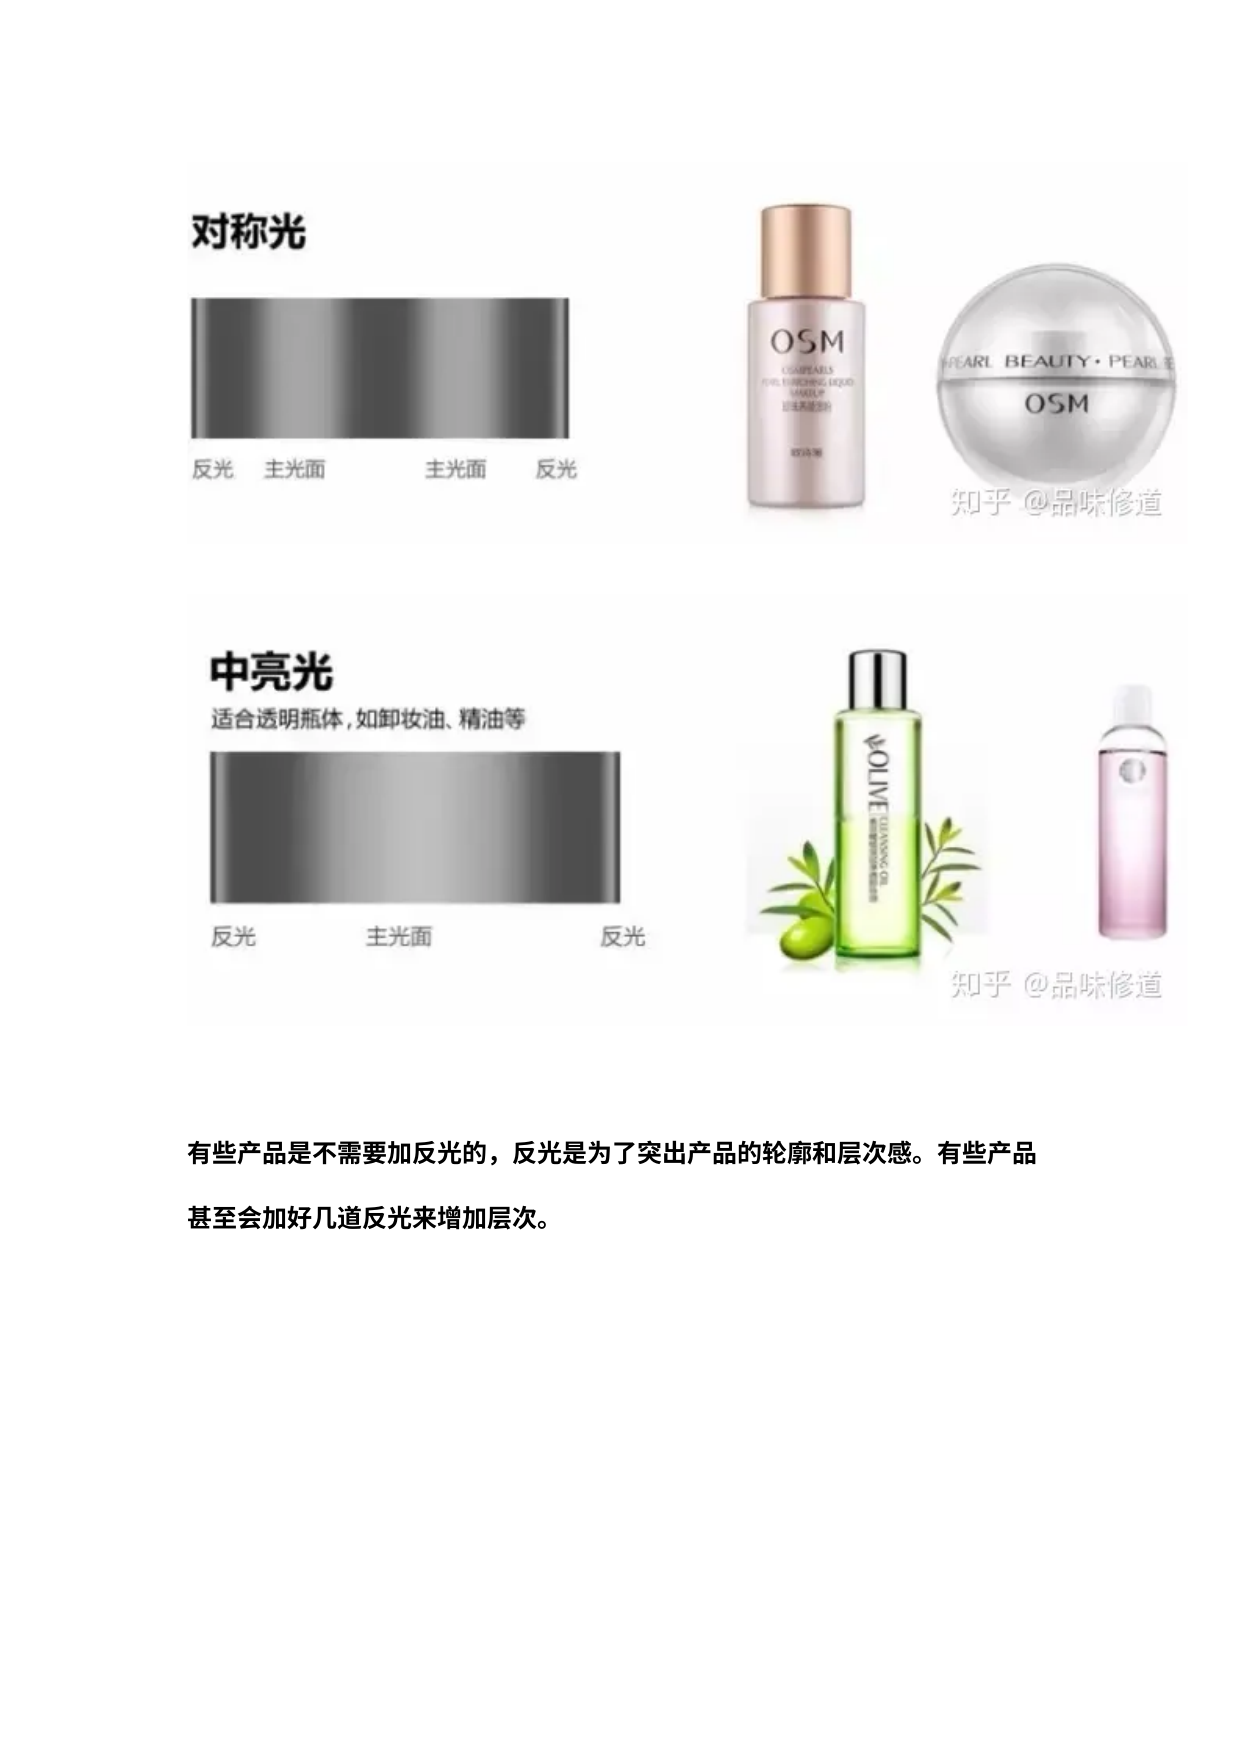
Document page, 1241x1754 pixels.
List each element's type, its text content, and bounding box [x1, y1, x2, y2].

text 有些产品是不需要加反光的，反光是为了突出产品的轮廓和层次感。有些产品甚至会加好几道反光来增加层次。 [187, 1055, 1053, 1250]
picture [187, 594, 1188, 1026]
picture [187, 162, 1188, 544]
